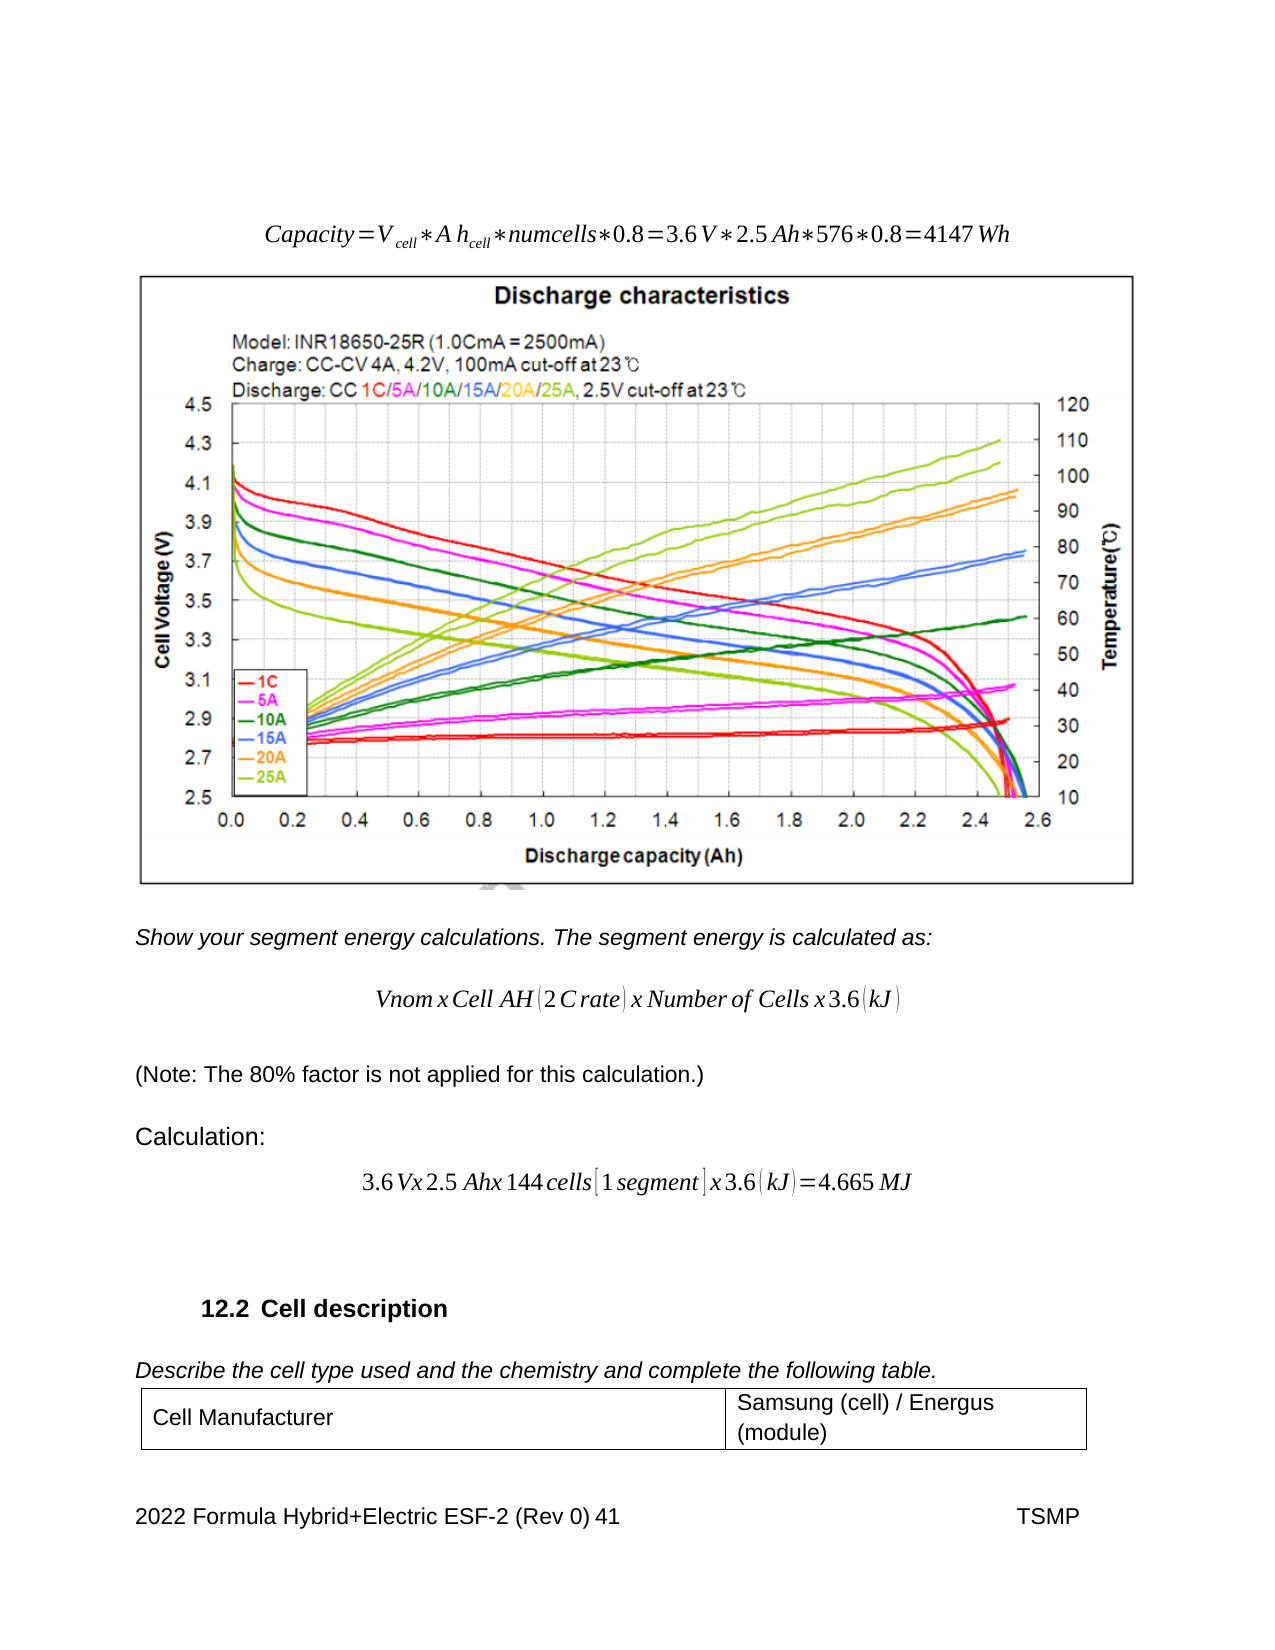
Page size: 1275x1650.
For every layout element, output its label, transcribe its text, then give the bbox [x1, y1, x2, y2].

table_header Samsung (cell) / Energus (module) [726, 1389, 1086, 1449]
text Describe the cell type used and the chemistry and complete the following table. [135, 1357, 1140, 1384]
picture [135, 268, 1140, 890]
text (Note: The 80% factor is not applied for this calculation.) [135, 1061, 1140, 1087]
table_header Cell Manufacturer [142, 1389, 725, 1449]
text Calculation: [135, 1122, 1140, 1150]
text Show your segment energy calculations. The segment energy is calculated as: [135, 923, 1140, 950]
subtitle Cell description [201, 1294, 1140, 1323]
